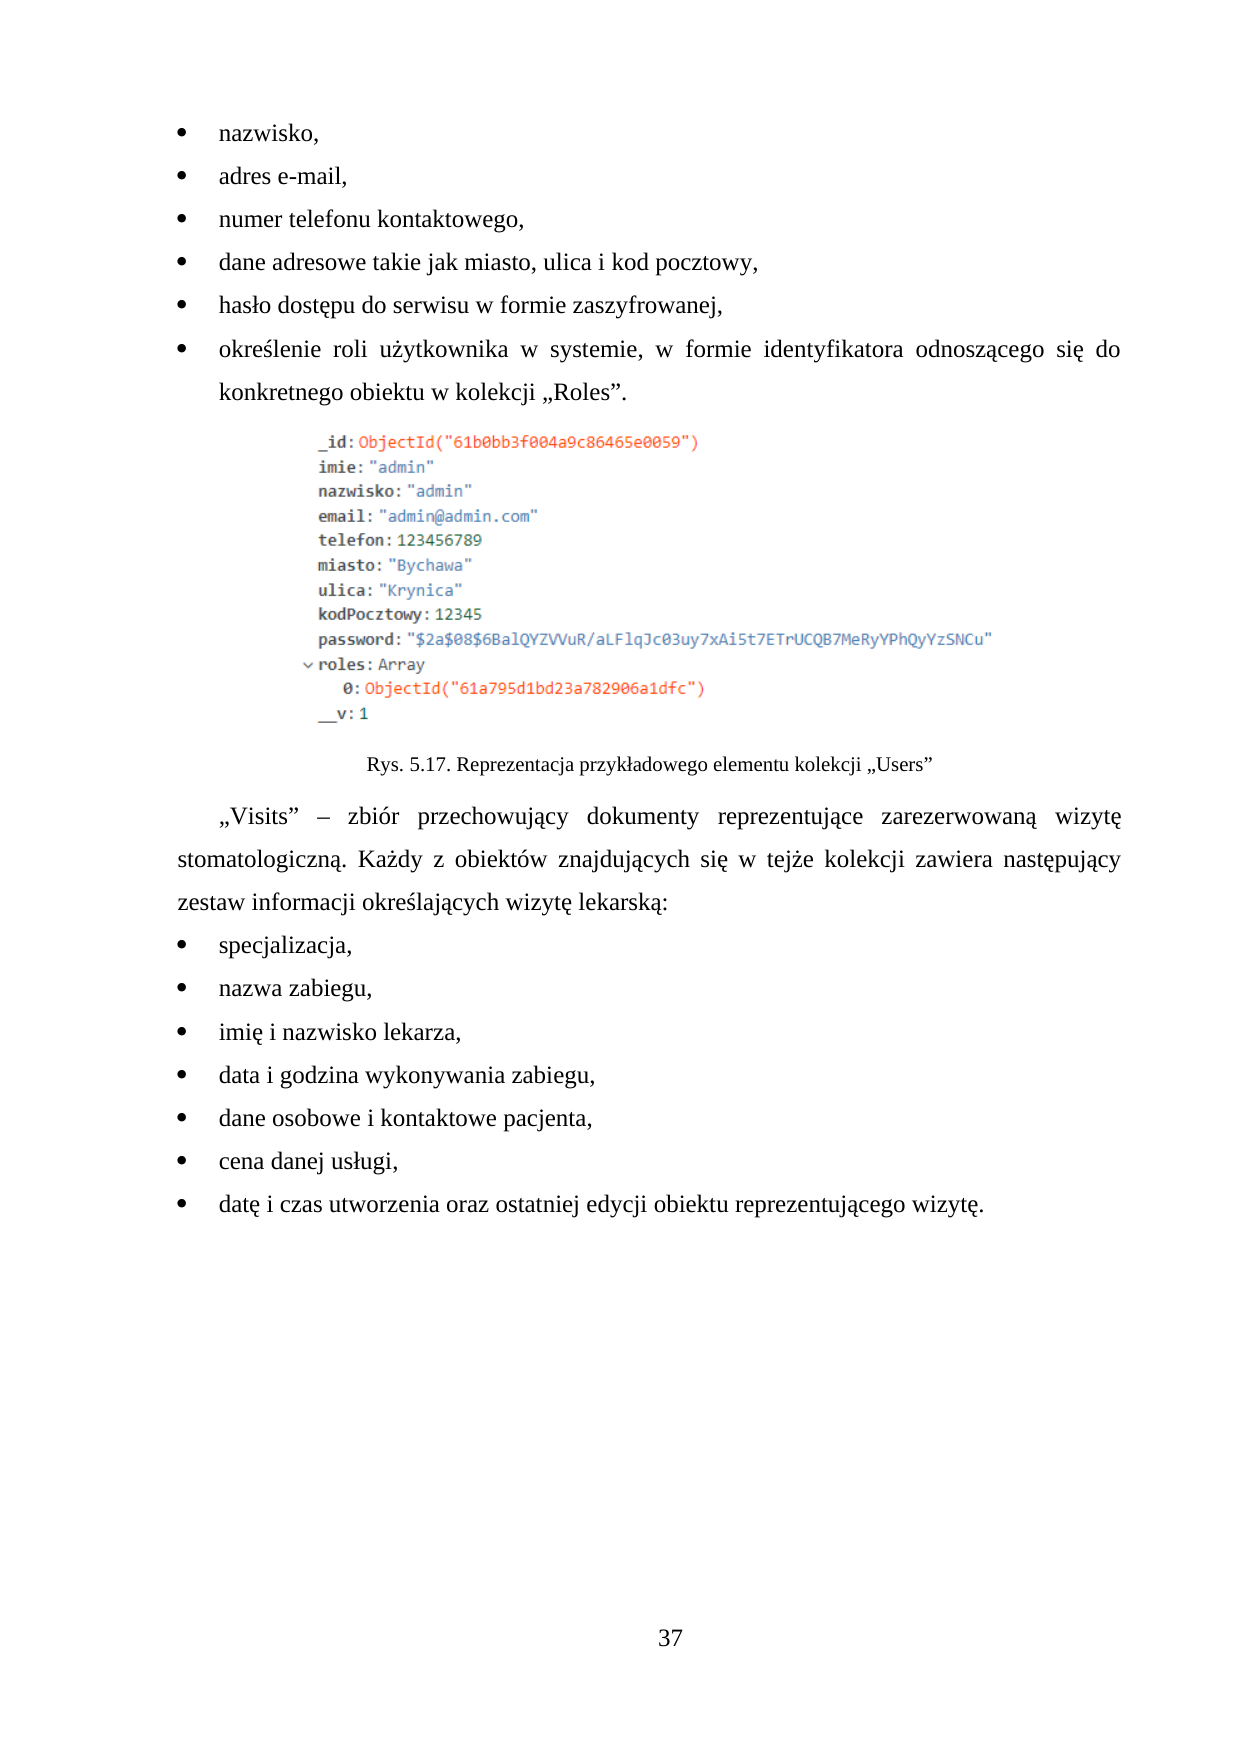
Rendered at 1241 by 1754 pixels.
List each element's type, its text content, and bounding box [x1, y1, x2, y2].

list nazwa zabiegu, [177, 973, 1122, 1002]
list hasło dostępu do serwisu w formie zaszyfrowanej, [177, 291, 1122, 319]
list adres e-mail, [177, 161, 1122, 190]
list określenie roli użytkownika w systemie, w formie identyfikatora odnoszącego się do konkretnego obiektu w kolekcji „Roles”. [177, 334, 1122, 406]
list specjalizacja, [177, 930, 1122, 959]
text „Visits” – zbiór przechowujący dokumenty reprezentujące zarezerwowaną wizytę stomatologiczną. Każdy z obiektów znajdujących się w tejże kolekcji zawiera następujący zestaw informacji określających wizytę lekarską: [177, 801, 1122, 916]
list data i godzina wykonywania zabiegu, [177, 1060, 1122, 1088]
picture [299, 420, 1001, 738]
list numer telefonu kontaktowego, [177, 204, 1122, 233]
list imię i nazwisko lekarza, [177, 1017, 1122, 1045]
list nazwisko, [177, 118, 1122, 147]
list datę i czas utworzenia oraz ostatniej edycji obiektu reprezentującego wizytę. [177, 1189, 1122, 1218]
list dane osobowe i kontaktowe pacjenta, [177, 1103, 1122, 1132]
list dane adresowe takie jak miasto, ulica i kod pocztowy, [177, 247, 1122, 276]
list cena danej usługi, [177, 1146, 1122, 1175]
